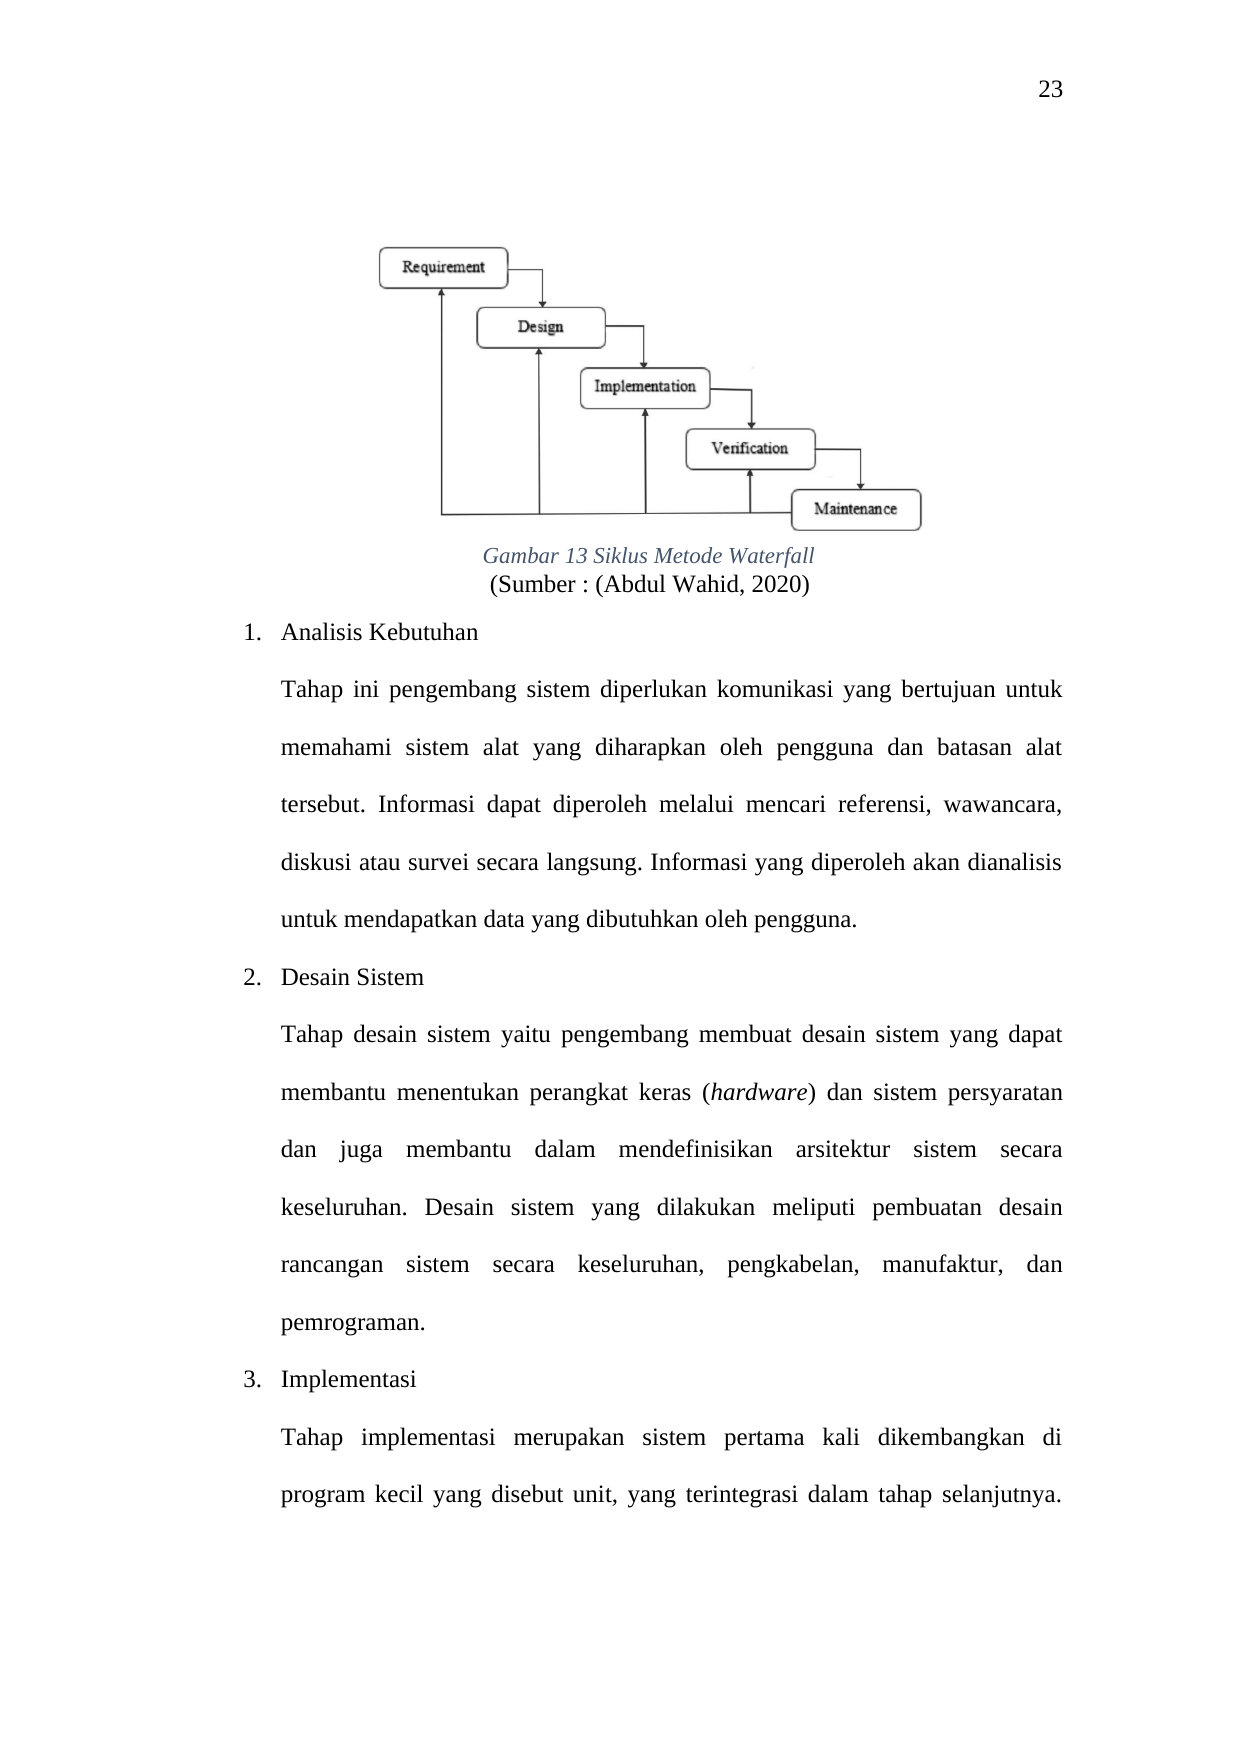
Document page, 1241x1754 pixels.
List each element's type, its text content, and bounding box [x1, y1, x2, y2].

list Analisis Kebutuhan [243, 617, 1063, 645]
list Tahap ini pengembang sistem diperlukan komunikasi yang bertujuan untuk memahami sistem alat yang diharapkan oleh pengguna dan batasan alat tersebut. Informasi dapat diperoleh melalui mencari referensi, wawancara, diskusi atau survei secara langsung. Informasi yang diperoleh akan dianalisis untuk mendapatkan data yang dibutuhkan oleh pengguna. [281, 674, 1063, 933]
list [281, 1422, 1063, 1508]
list Tahap desain sistem yaitu pengembang membuat desain sistem yang dapat membantu menentukan perangkat keras (hardware) dan sistem persyaratan dan juga membantu dalam mendefinisikan arsitektur sistem secara keseluruhan. Desain sistem yang dilakukan meliputi pembuatan desain rancangan sistem secara keseluruhan, pengkabelan, manufaktur, dan pemrograman. [281, 1019, 1063, 1335]
list Implementasi [243, 1364, 1063, 1393]
text (Sumber : (Abdul Wahid, 2020) [236, 569, 1063, 598]
picture [367, 236, 932, 543]
list Desain Sistem [243, 962, 1063, 990]
